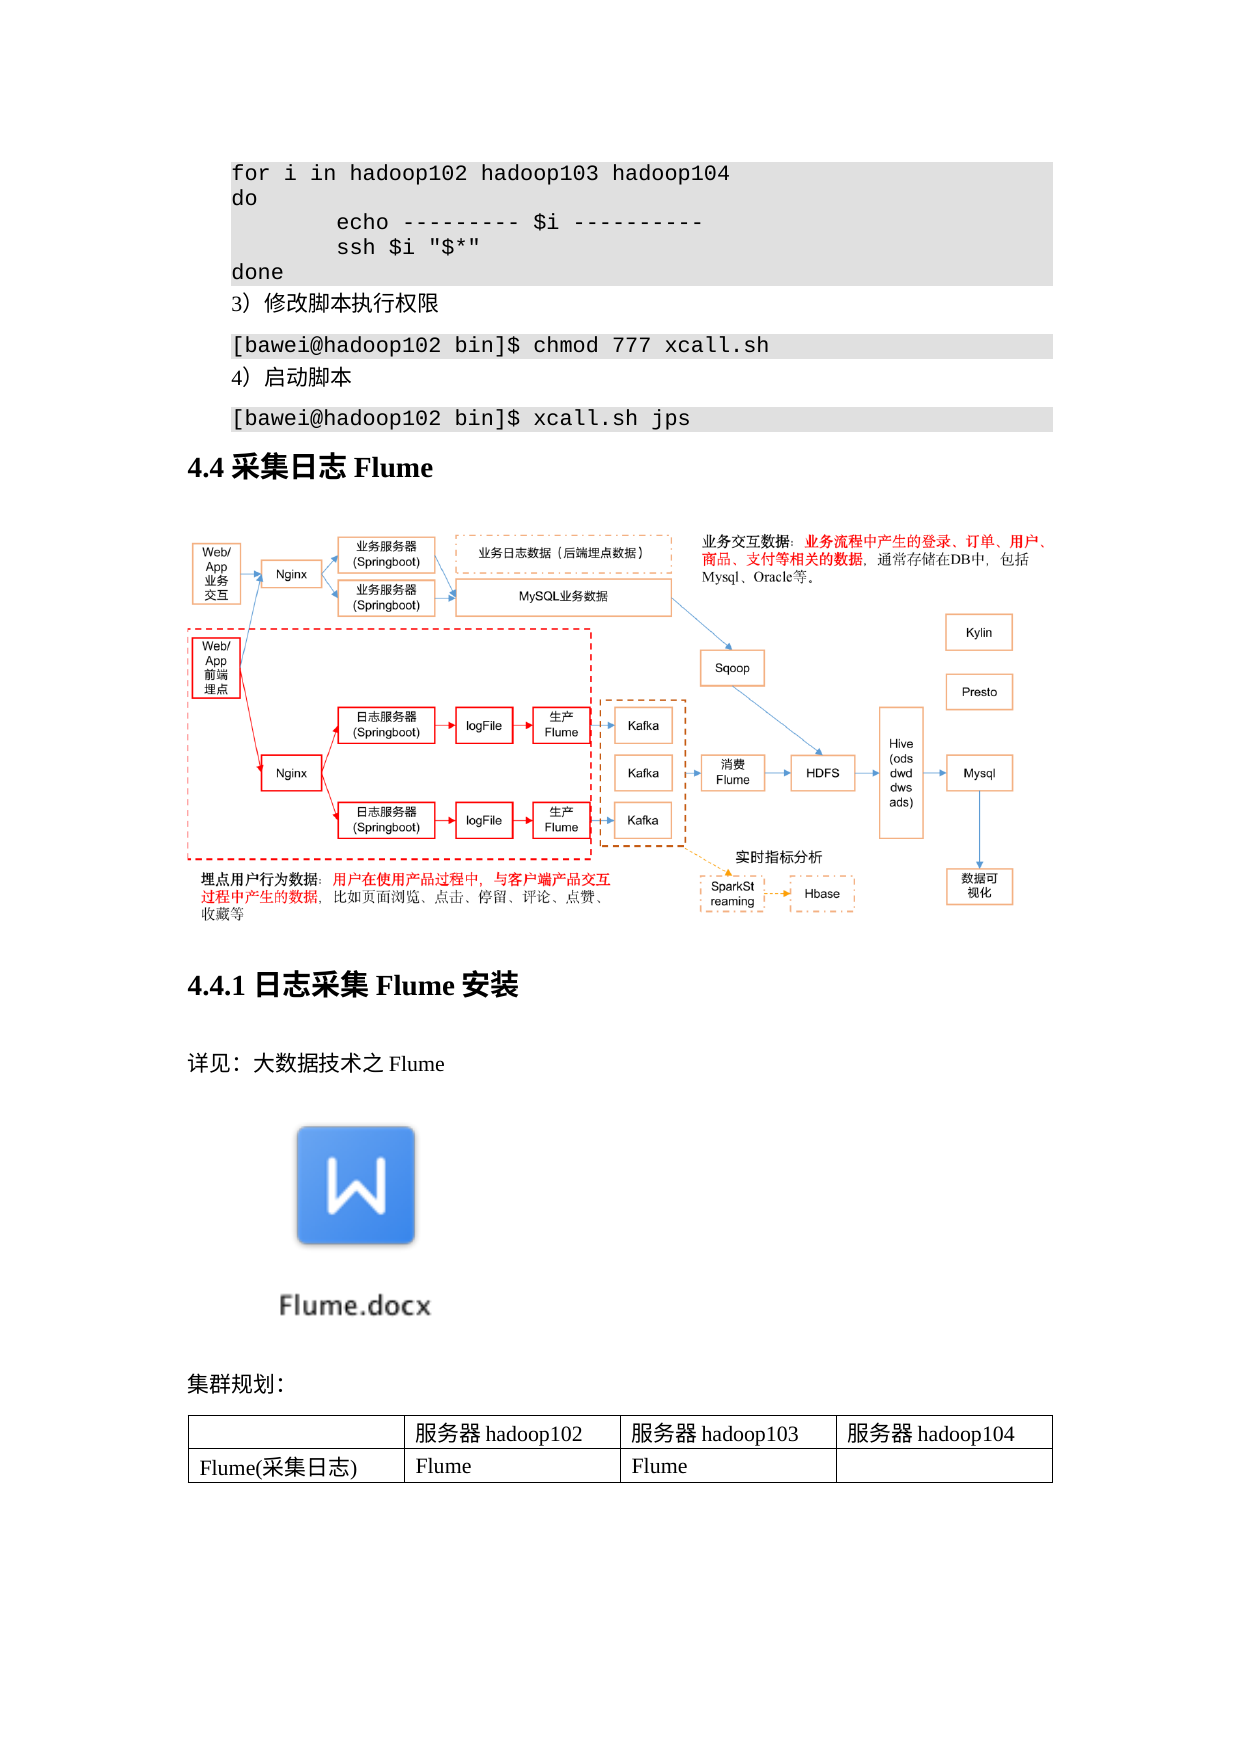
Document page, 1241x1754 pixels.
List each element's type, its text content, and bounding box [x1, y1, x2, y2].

text ssh $i "$*" [231, 236, 1053, 261]
text done [231, 261, 1053, 286]
text [bawei@hadoop102 bin]$ xcall.sh jps [231, 407, 1053, 432]
text for i in hadoop102 hadoop103 hadoop104 [231, 162, 1053, 187]
table_header 服务器hadoop104 [837, 1416, 1052, 1448]
text do [231, 187, 1053, 212]
text 4）启动脚本 [187, 359, 1053, 392]
table_cell [837, 1449, 1052, 1482]
subtitle 4.4.1 日志采集Flume安装 [187, 950, 1053, 1015]
table_cell Flume(采集日志) [189, 1449, 404, 1482]
table_header 服务器hadoop102 [405, 1416, 620, 1448]
picture [231, 1098, 482, 1349]
table_cell Flume [405, 1449, 620, 1482]
table_header [189, 1416, 404, 1448]
text 详见：大数据技术之Flume [187, 1046, 1053, 1078]
text 集群规划： [187, 1366, 1053, 1399]
subtitle 4.4 采集日志Flume [187, 432, 1053, 497]
text [bawei@hadoop102 bin]$ chmod 777 xcall.sh [231, 334, 1053, 359]
picture [187, 527, 1050, 925]
text echo --------- $i ---------- [231, 212, 1053, 236]
text 3）修改脚本执行权限 [187, 286, 1053, 318]
table_cell Flume [621, 1449, 836, 1482]
table_header 服务器hadoop103 [621, 1416, 836, 1448]
